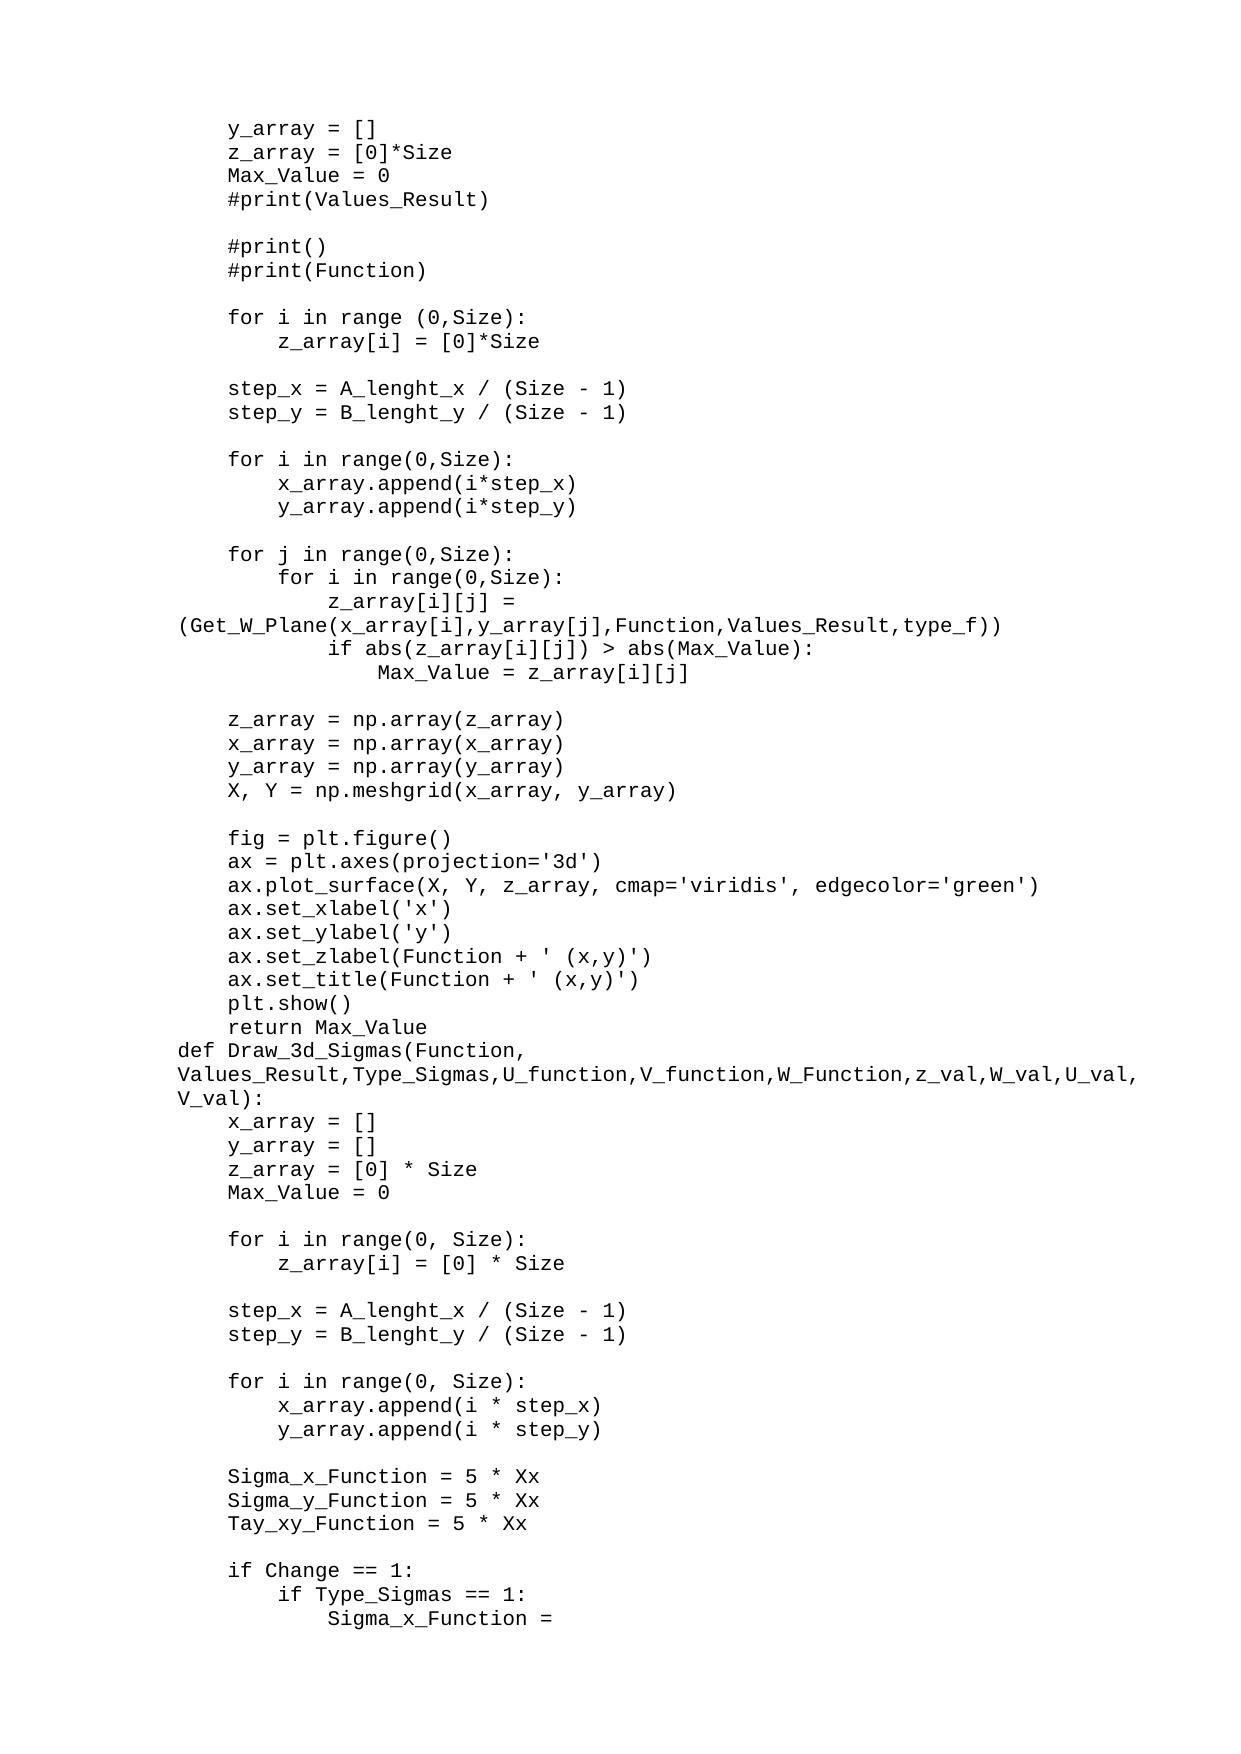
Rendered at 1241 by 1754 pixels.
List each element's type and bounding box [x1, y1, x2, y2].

text [177, 118, 1152, 1631]
